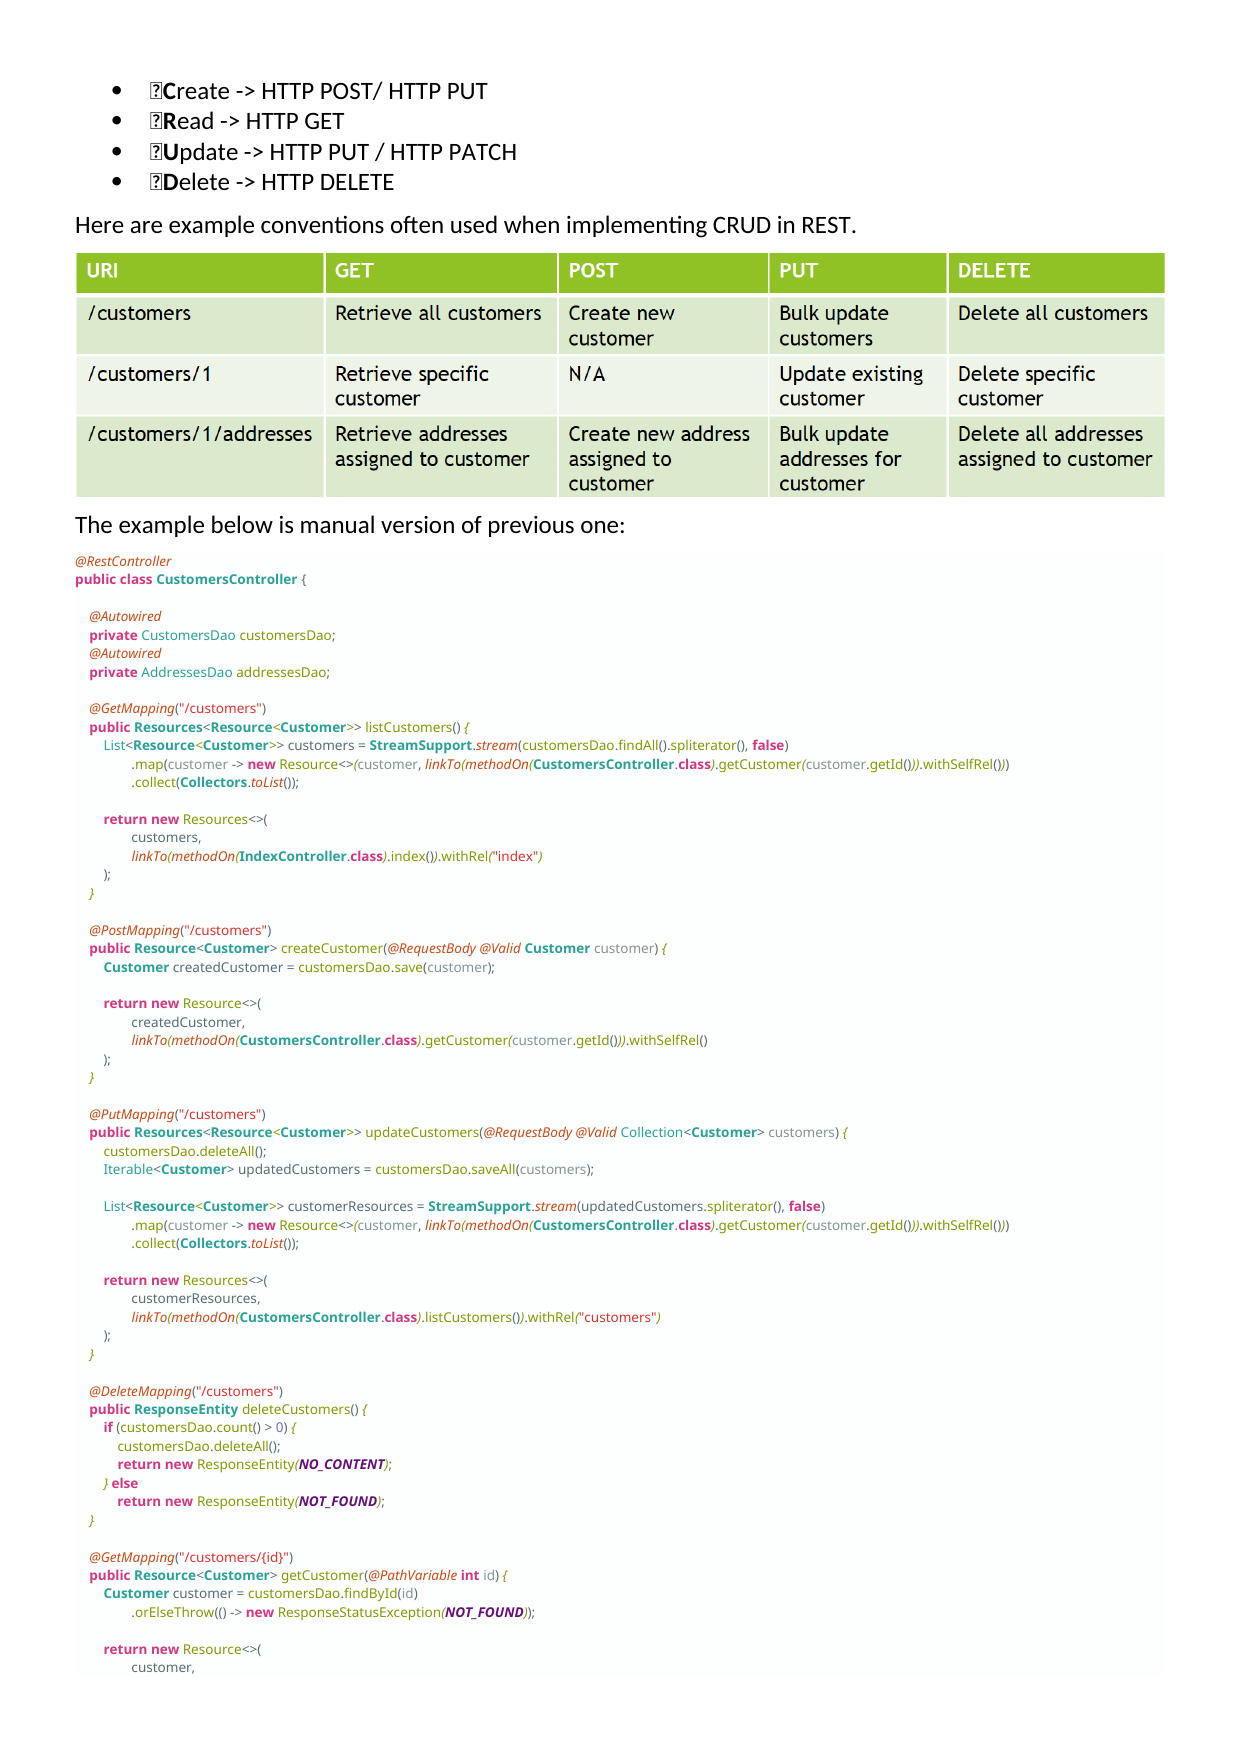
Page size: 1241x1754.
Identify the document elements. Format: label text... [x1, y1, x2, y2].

text The example below is manual version of previous one: [75, 509, 1165, 539]
text Here are example conventions often used when implementing CRUD in REST. [75, 209, 1165, 240]
list Create -> HTTP POST/ HTTP PUT [112, 75, 1165, 106]
list Update -> HTTP PUT / HTTP PATCH [112, 136, 1165, 167]
picture [75, 252, 1165, 497]
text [75, 552, 1165, 1677]
list Delete -> HTTP DELETE [112, 167, 1165, 197]
list Read -> HTTP GET [112, 106, 1165, 136]
